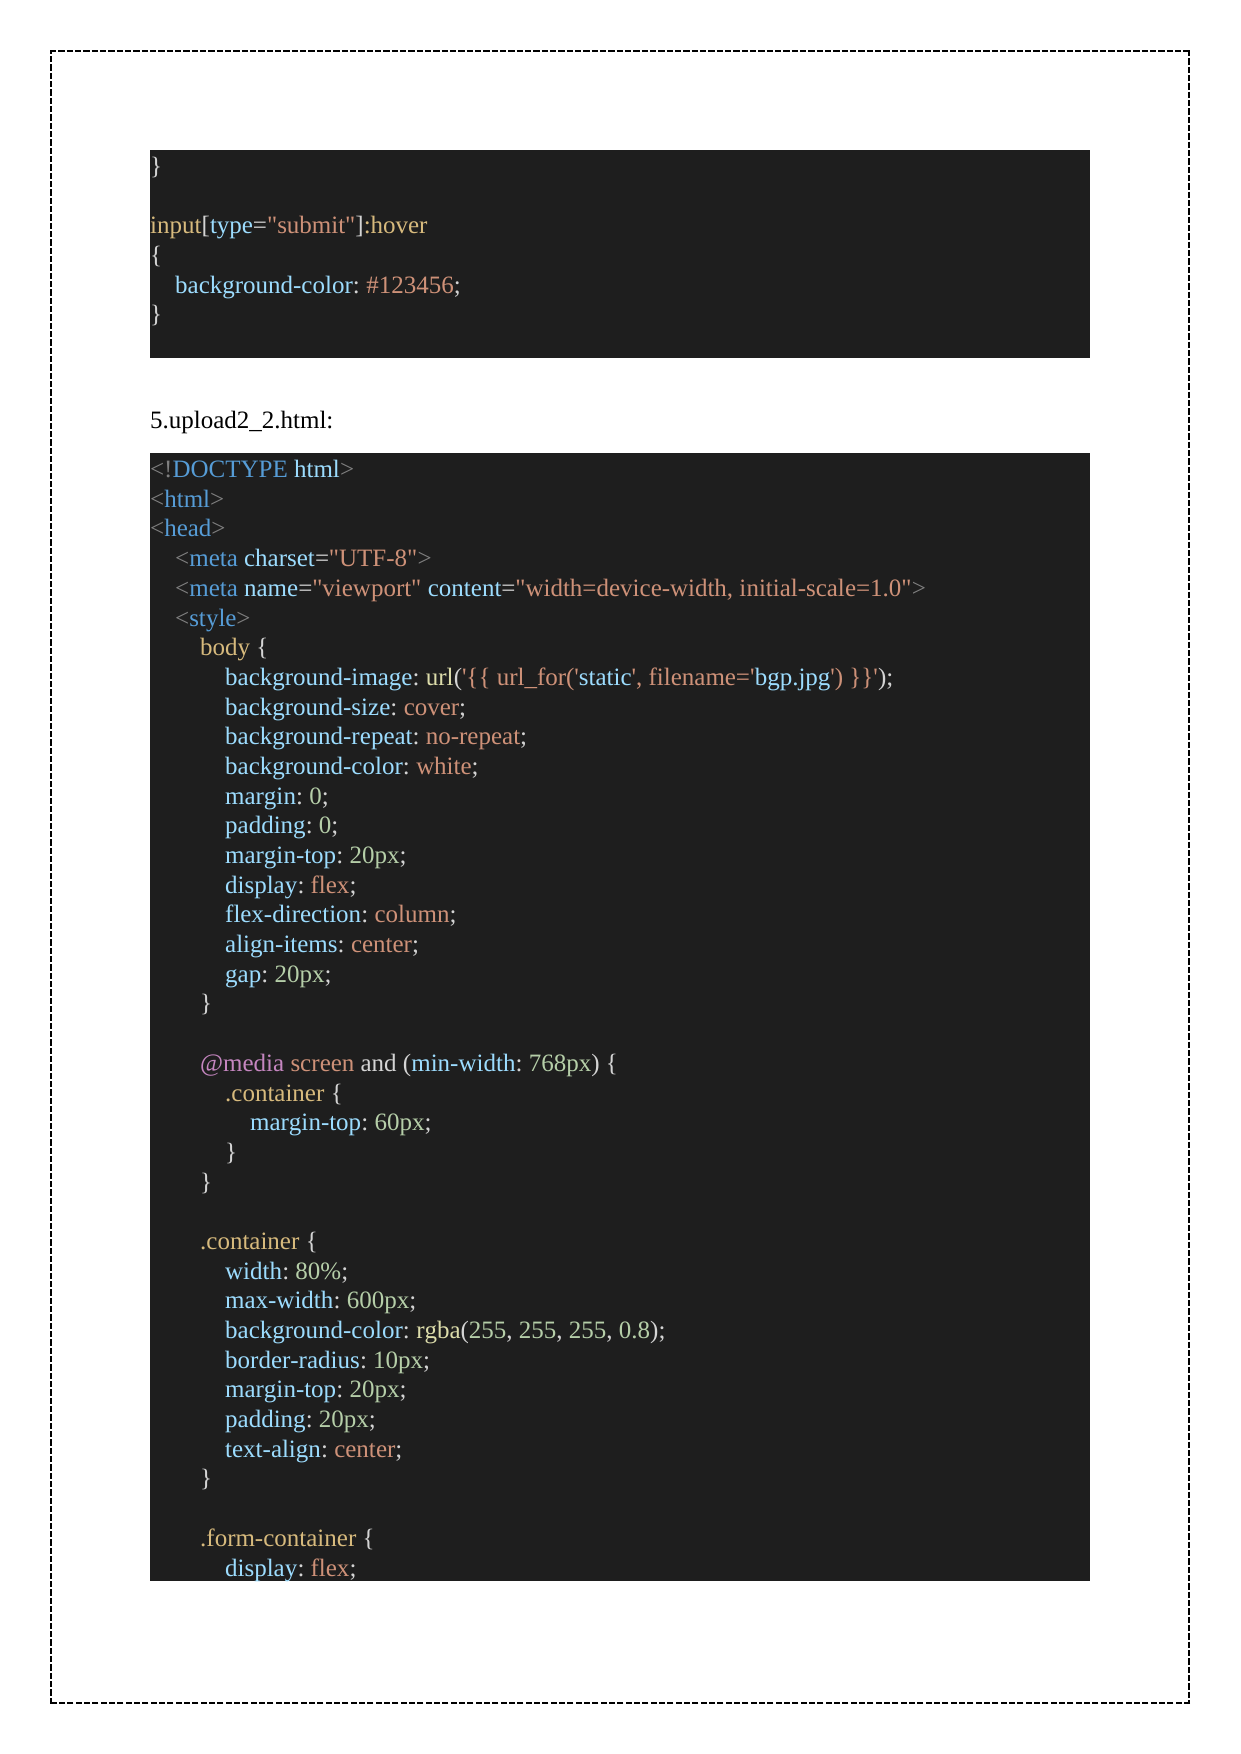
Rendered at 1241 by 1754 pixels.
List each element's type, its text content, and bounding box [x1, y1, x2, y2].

text width: 80%; [150, 1255, 1090, 1284]
text padding: 0; [150, 809, 1090, 839]
text .form-container { [150, 1522, 1090, 1552]
text text-align: center; [150, 1433, 1090, 1463]
text 5.upload2_2.html: [150, 406, 1090, 434]
text background-color: rgba(255, 255, 255, 0.8); [150, 1314, 1090, 1344]
text margin: 0; [150, 780, 1090, 809]
text } [150, 1463, 1090, 1492]
text display: flex; [150, 1552, 1090, 1581]
text } [150, 1166, 1090, 1195]
text <!DOCTYPE html> [150, 453, 1090, 483]
text } [150, 1136, 1090, 1166]
text background-image: url('{{ url_for('static', filename='bgp.jpg') }}'); [150, 661, 1090, 691]
text flex-direction: column; [150, 898, 1090, 928]
text <style> [150, 602, 1090, 631]
text padding: 20px; [150, 1403, 1090, 1433]
text <meta charset="UTF-8"> [150, 542, 1090, 572]
text background-size: cover; [150, 691, 1090, 720]
text margin-top: 60px; [150, 1106, 1090, 1136]
text <head> [150, 513, 1090, 542]
text display: flex; [150, 869, 1090, 898]
text max-width: 600px; [150, 1284, 1090, 1314]
text body { [150, 631, 1090, 661]
text border-radius: 10px; [150, 1344, 1090, 1373]
text background-repeat: no-repeat; [150, 720, 1090, 750]
text background-color: white; [150, 750, 1090, 780]
text align-items: center; [150, 928, 1090, 958]
text margin-top: 20px; [150, 839, 1090, 869]
text margin-top: 20px; [150, 1373, 1090, 1403]
text input[type="submit"]:hover [150, 209, 1090, 239]
text } [150, 150, 1090, 180]
text .container { [150, 1225, 1090, 1255]
text @media screen and (min-width: 768px) { [150, 1047, 1090, 1077]
text gap: 20px; [150, 958, 1090, 988]
text .container { [150, 1077, 1090, 1106]
text <html> [150, 483, 1090, 513]
text { [150, 239, 1090, 269]
text } [150, 988, 1090, 1017]
text } [150, 298, 1090, 328]
text <meta name="viewport" content="width=device-width, initial-scale=1.0"> [150, 572, 1090, 602]
text background-color: #123456; [150, 269, 1090, 298]
